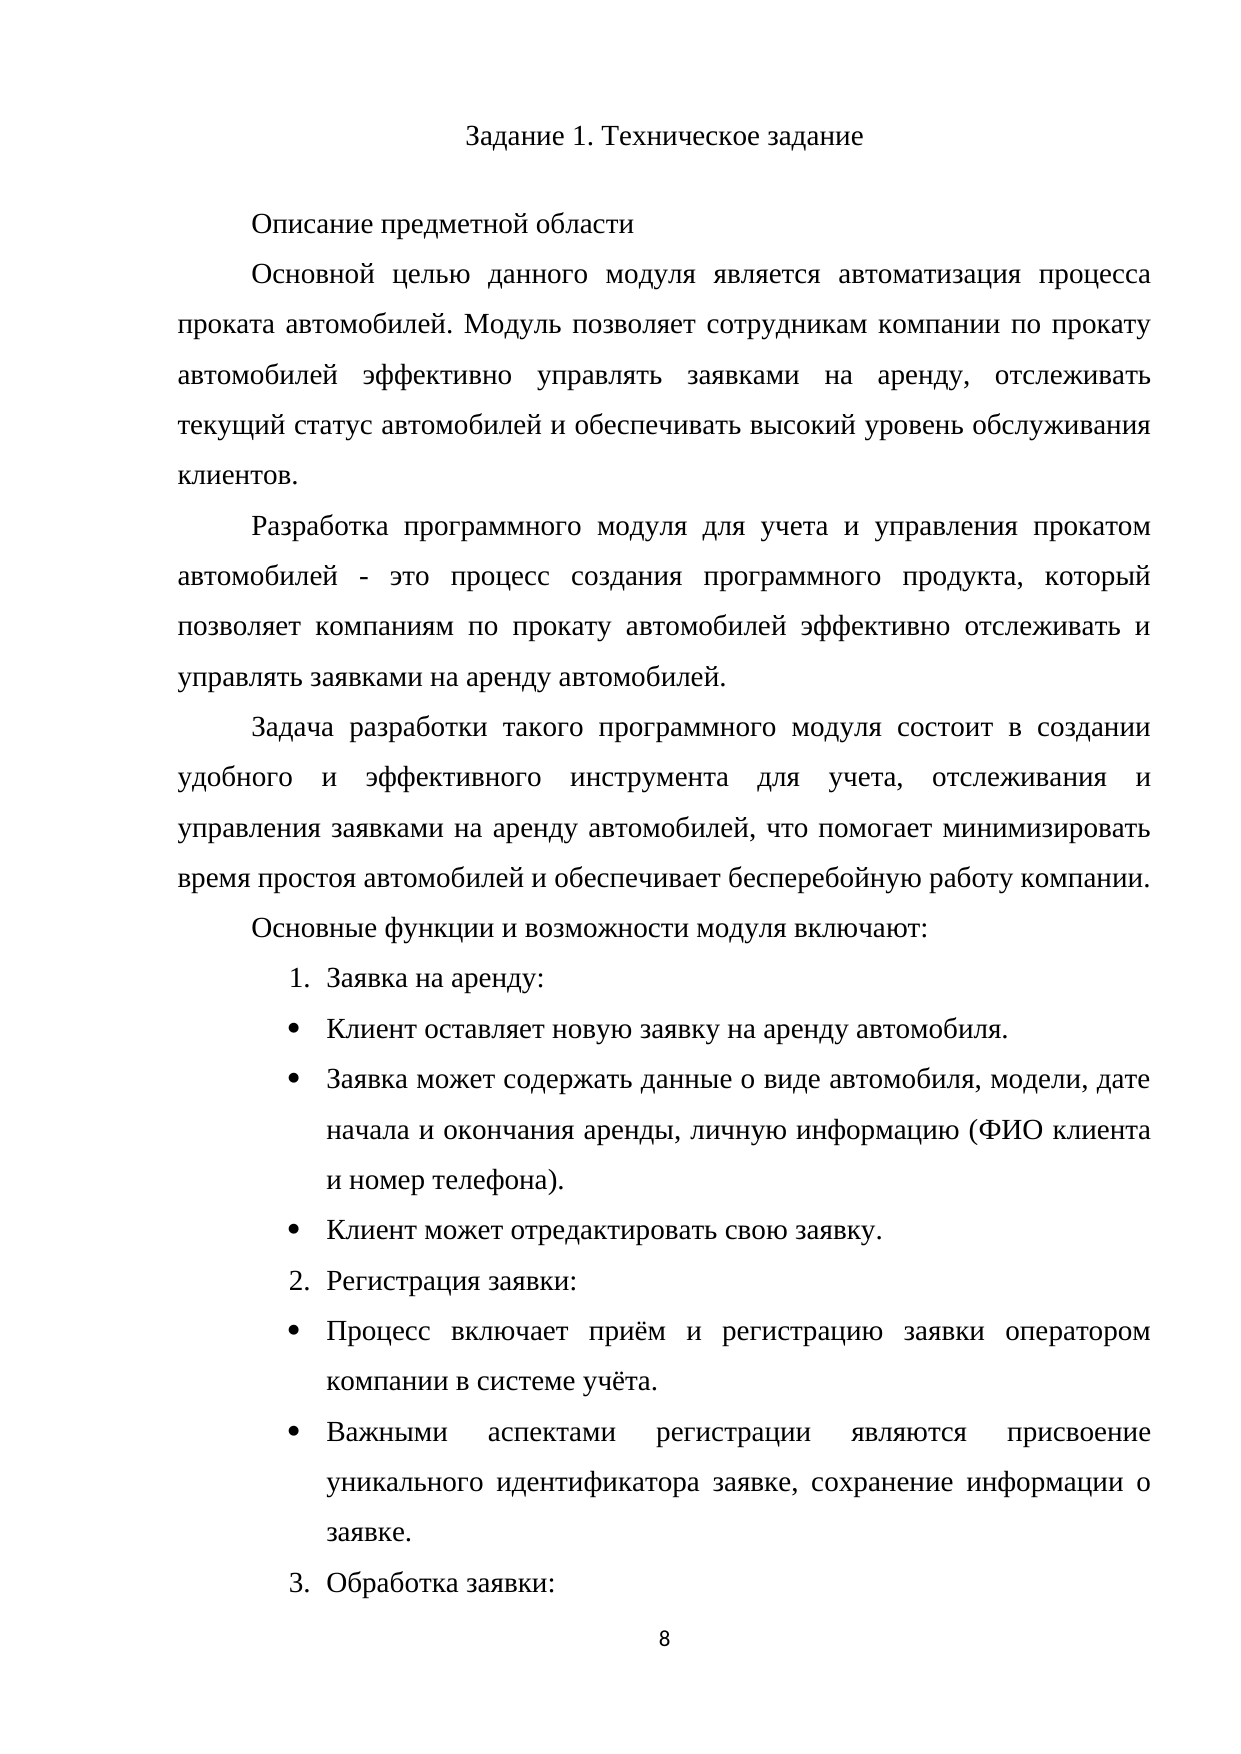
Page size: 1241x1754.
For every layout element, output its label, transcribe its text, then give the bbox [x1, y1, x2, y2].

list Обработка заявки: [288, 1565, 1152, 1598]
list Заявка на аренду: [288, 961, 1152, 994]
list Регистрация заявки: [288, 1263, 1152, 1296]
text Основные функции и возможности модуля включают: [177, 910, 1152, 944]
list Клиент может отредактировать свою заявку. [288, 1212, 1152, 1246]
list Заявка может содержать данные о виде автомобиля, модели, дате начала и окончания аренды, личную информацию (ФИО клиента и номер телефона). [288, 1061, 1152, 1196]
list Процесс включает приём и регистрацию заявки оператором компании в системе учёта. [288, 1313, 1152, 1397]
subtitle Задание 1. Техническое задание [177, 118, 1152, 152]
text Задача разработки такого программного модуля состоит в создании удобного и эффективного инструмента для учета, отслеживания и управления заявками на аренду автомобилей, что помогает минимизировать время простоя автомобилей и обеспечивает бесперебойную работу компании. [177, 709, 1152, 893]
text Основной целью данного модуля является автоматизация процесса проката автомобилей. Модуль позволяет сотрудникам компании по прокату автомобилей эффективно управлять заявками на аренду, отслеживать текущий статус автомобилей и обеспечивать высокий уровень обслуживания клиентов. [177, 256, 1152, 491]
list Важными аспектами регистрации являются присвоение уникального идентификатора заявке, сохранение информации о заявке. [288, 1414, 1152, 1548]
text Разработка программного модуля для учета и управления прокатом автомобилей - это процесс создания программного продукта, который позволяет компаниям по прокату автомобилей эффективно отслеживать и управлять заявками на аренду автомобилей. [177, 508, 1152, 692]
list Клиент оставляет новую заявку на аренду автомобиля. [288, 1011, 1152, 1044]
text Описание предметной области [177, 206, 1152, 239]
